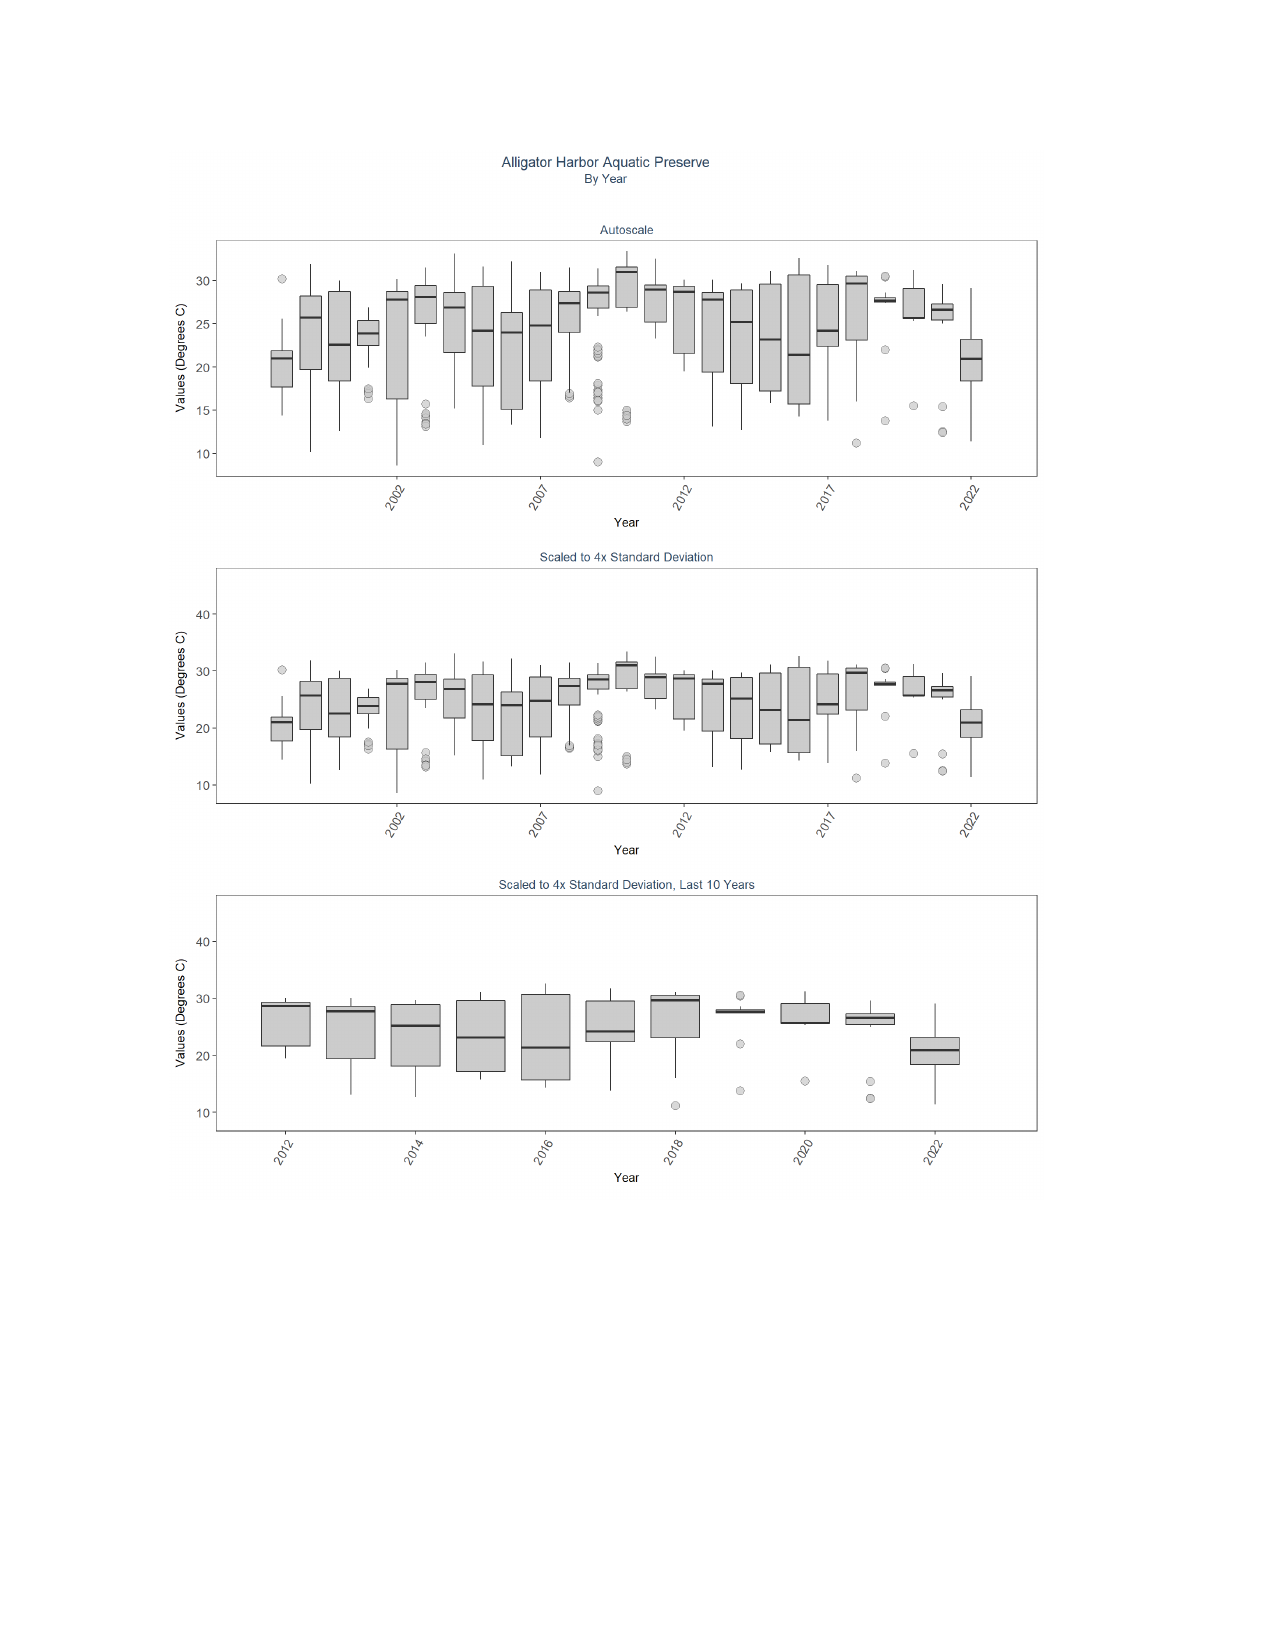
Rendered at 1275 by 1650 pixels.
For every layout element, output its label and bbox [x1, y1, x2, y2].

picture [168, 150, 1044, 1200]
